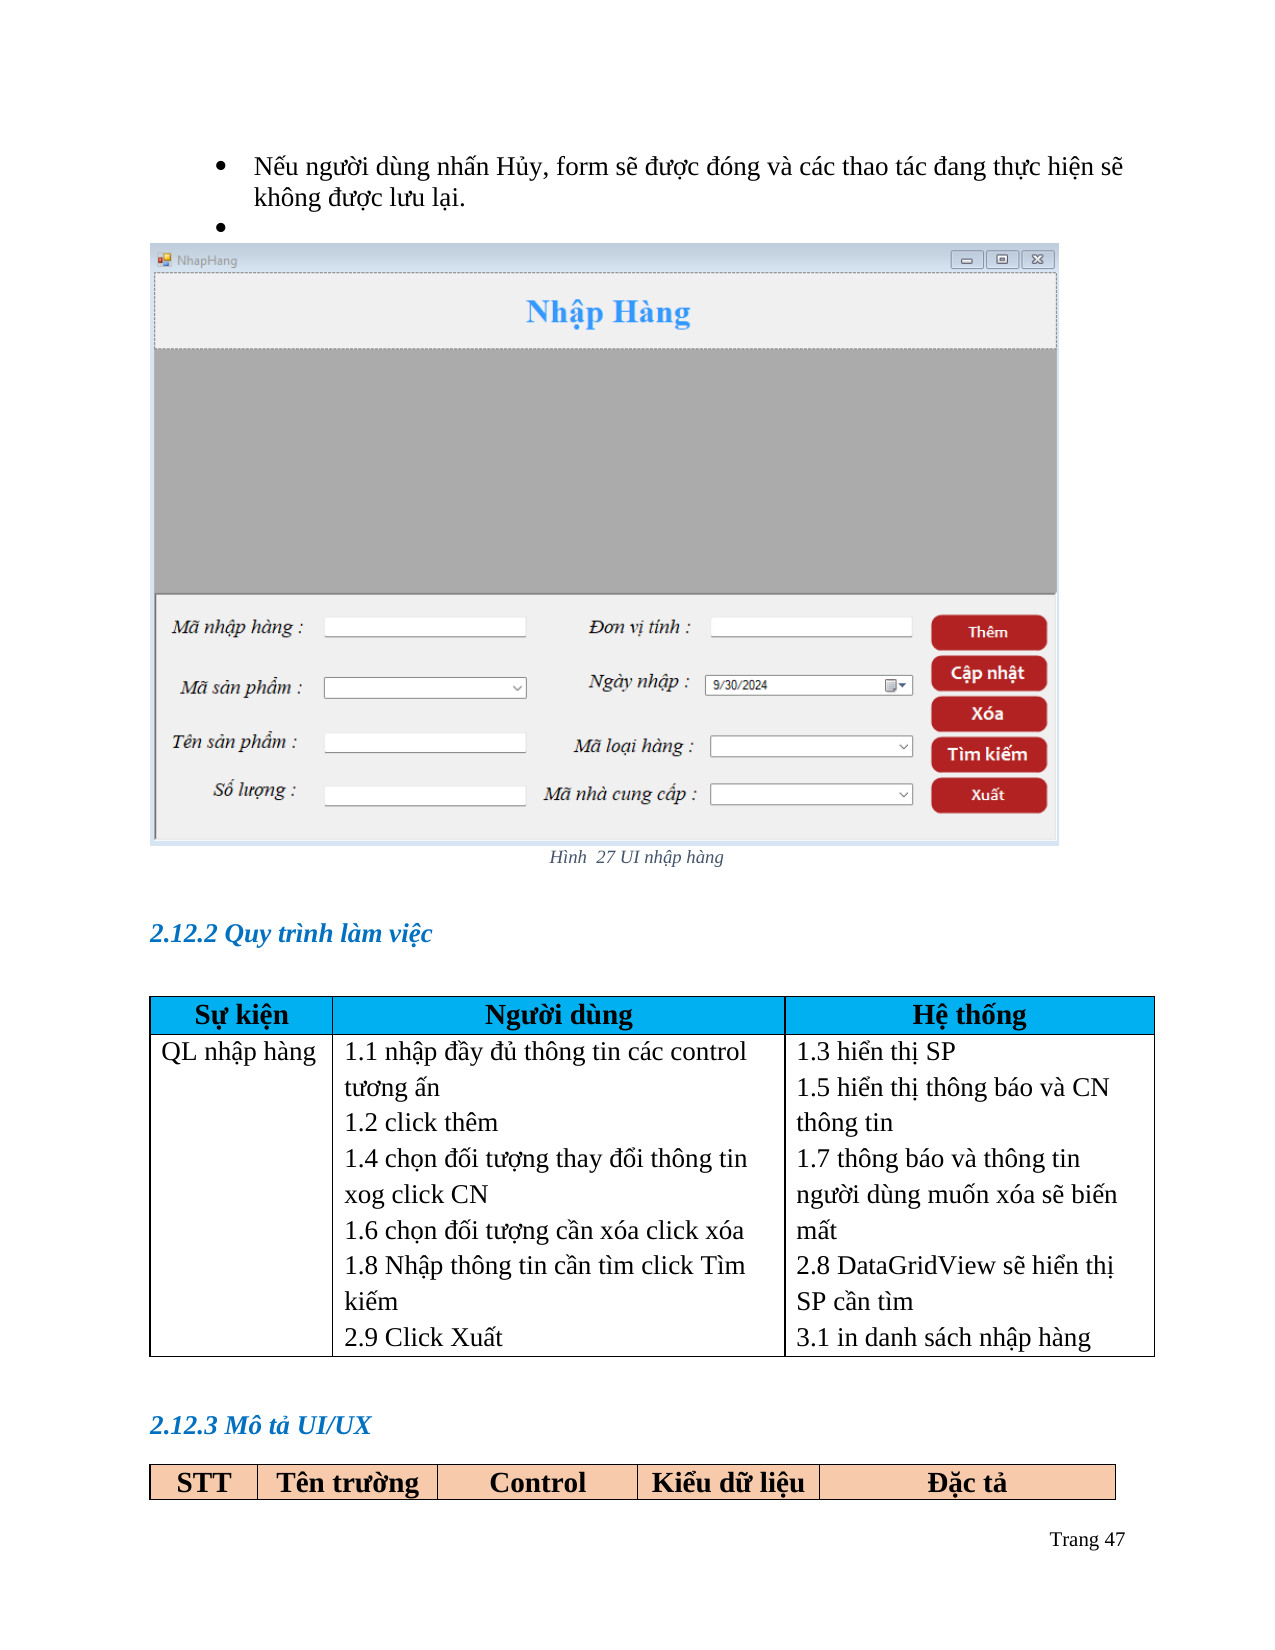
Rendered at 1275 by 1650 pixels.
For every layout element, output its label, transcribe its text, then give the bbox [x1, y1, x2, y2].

table_header Sự kiện [151, 997, 332, 1034]
table_header STT [151, 1465, 257, 1499]
table_cell 1.1 nhập đầy đủ thông tin các control tương ấn 1.2 click thêm 1.4 chọn đối tượng thay đổi thông tin xog click CN 1.6 chọn đối tượng cần xóa click xóa 1.8 Nhập thông tin cần tìm click Tìm kiếm 2.9 Click Xuất [333, 1035, 784, 1356]
table_header Người dùng [333, 997, 784, 1034]
table_header Tên trường [258, 1465, 437, 1499]
table_header Control [438, 1465, 637, 1499]
table_cell QL nhập hàng [151, 1035, 332, 1356]
table_header Kiểu dữ liệu [638, 1465, 819, 1499]
list Nếu người dùng nhấn Hủy, form sẽ được đóng và các thao tác đang thực hiện sẽ không được lưu lại. [216, 150, 1125, 212]
subtitle 2.12.3 Mô tả UI/UX [150, 1409, 1125, 1440]
subtitle 2.12.2 Quy trình làm việc [150, 917, 1125, 948]
table_header Hệ thống [786, 997, 1154, 1034]
table_header Đặc tả [820, 1465, 1115, 1499]
table_cell 1.3 hiển thị SP 1.5 hiển thị thông báo và CN thông tin 1.7 thông báo và thông tin người dùng muốn xóa sẽ biến mất 2.8 DataGridView sẽ hiển thị SP cần tìm 3.1 in danh sách nhập hàng [786, 1035, 1154, 1356]
picture [150, 243, 1059, 846]
